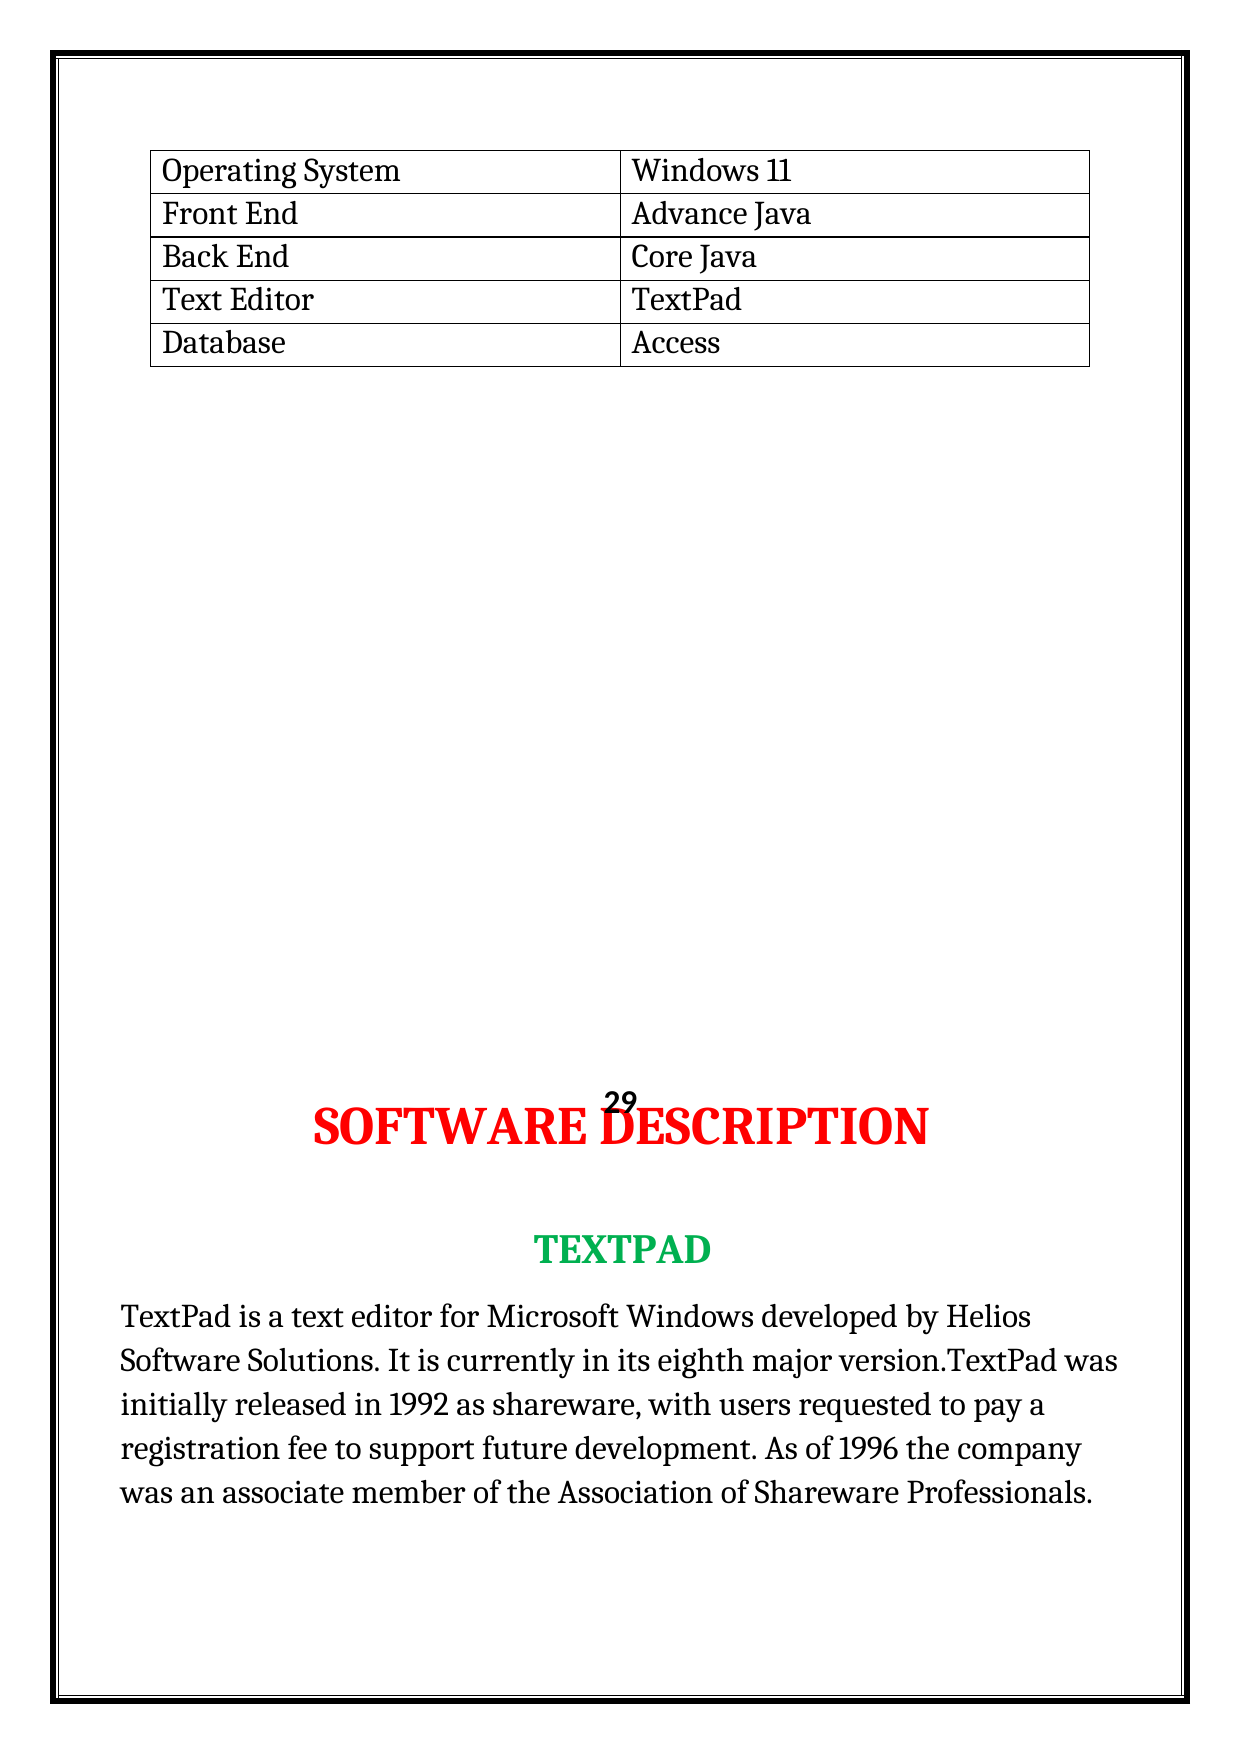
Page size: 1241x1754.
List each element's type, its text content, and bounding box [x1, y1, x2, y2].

table_cell Front End [151, 194, 620, 236]
text TEXTPAD [120, 1226, 1124, 1273]
table_cell Database [151, 324, 620, 366]
table_cell Text Editor [151, 281, 620, 323]
text SOFTWARE DESCRIPTION [120, 1096, 1124, 1158]
table_cell TextPad [621, 281, 1089, 323]
table_header Windows 11 [621, 151, 1089, 193]
table_cell Advance Java [621, 194, 1089, 236]
table_header Operating System [151, 151, 620, 193]
text TextPad is a text editor for Microsoft Windows developed by Helios Software Solutions. It is currently in its eighth major version.TextPad was initially released in 1992 as shareware, with users requested to pay a registration fee to support future development. As of 1996 the company was an associate member of the Association of Shareware Professionals. [120, 1297, 1124, 1512]
table_cell Back End [151, 238, 620, 280]
table_cell Core Java [621, 238, 1089, 280]
table_cell Access [621, 324, 1089, 366]
